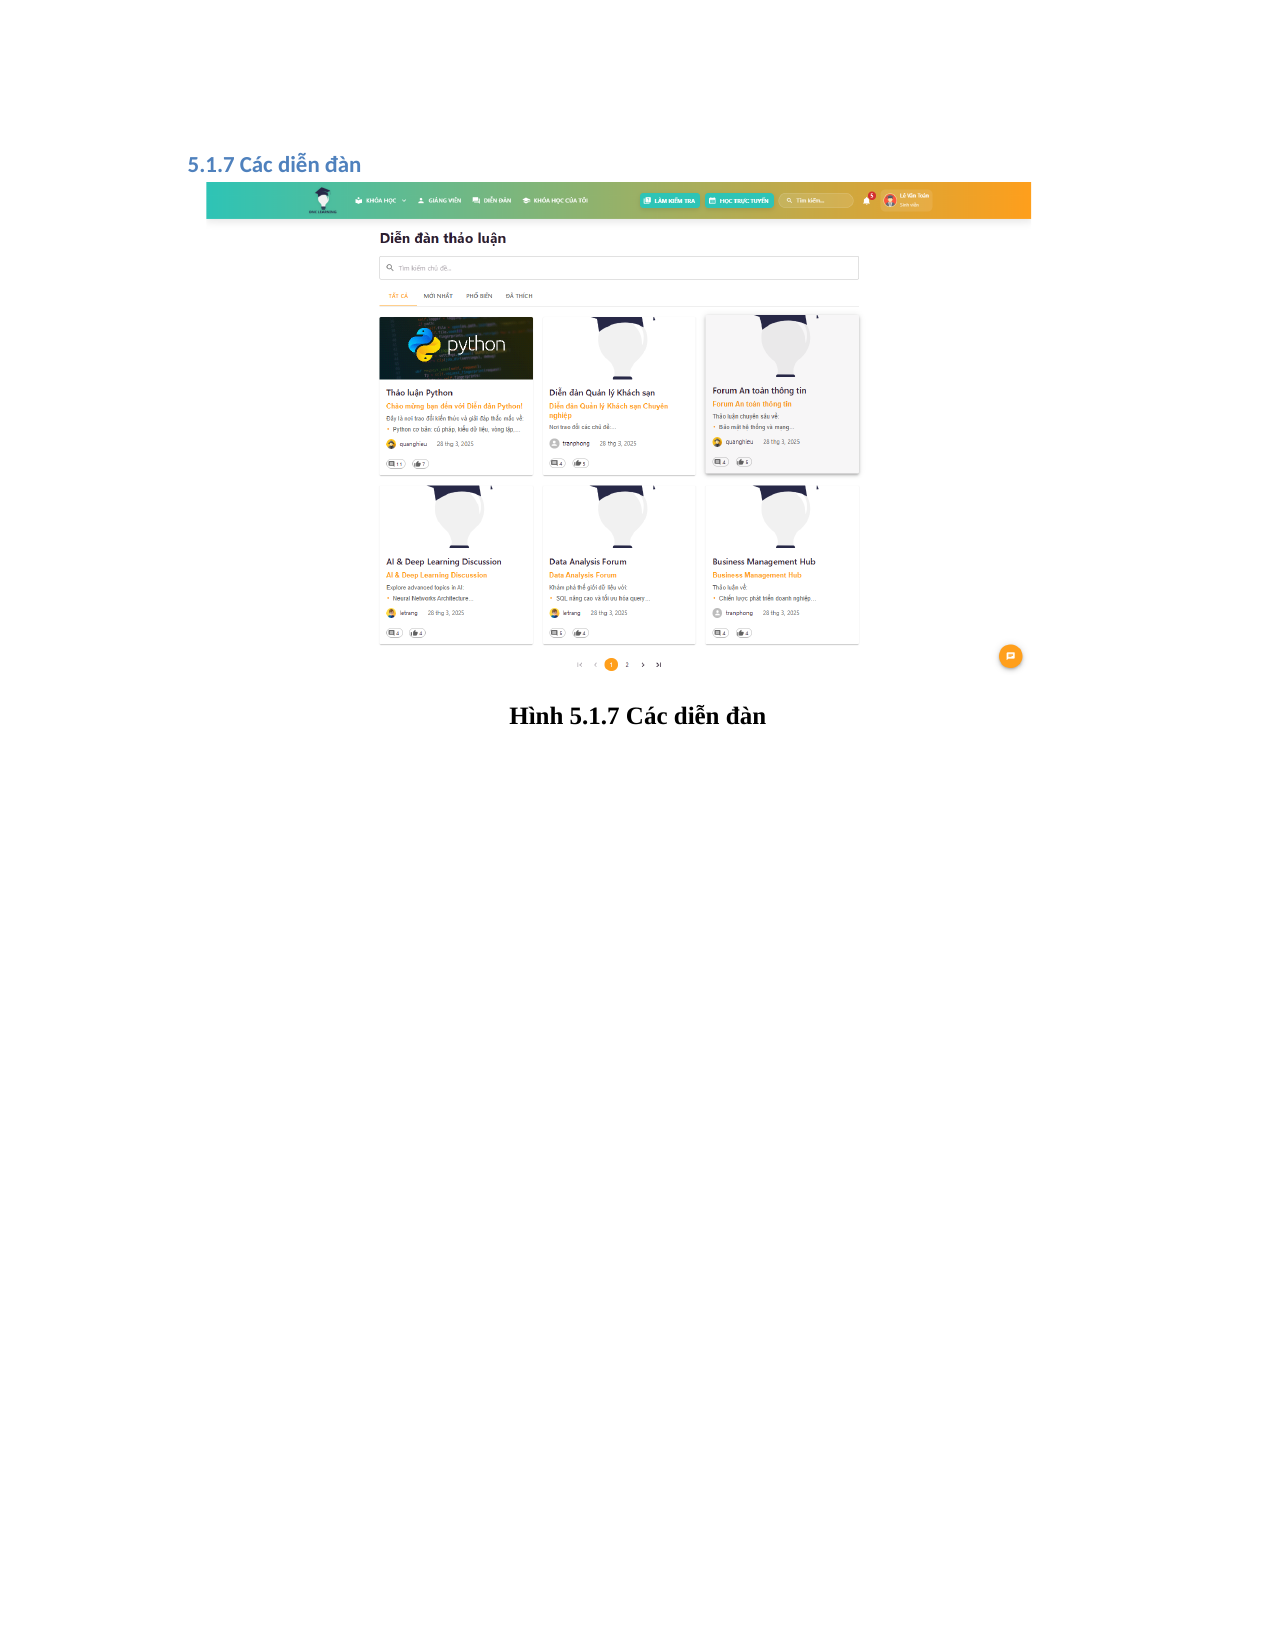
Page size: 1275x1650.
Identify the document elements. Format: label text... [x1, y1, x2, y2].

text Hình 5.1.7 Các diễn đàn [187, 701, 1087, 730]
picture [206, 182, 1032, 677]
subtitle 5.1.7 Các diễn đàn [187, 150, 1087, 178]
